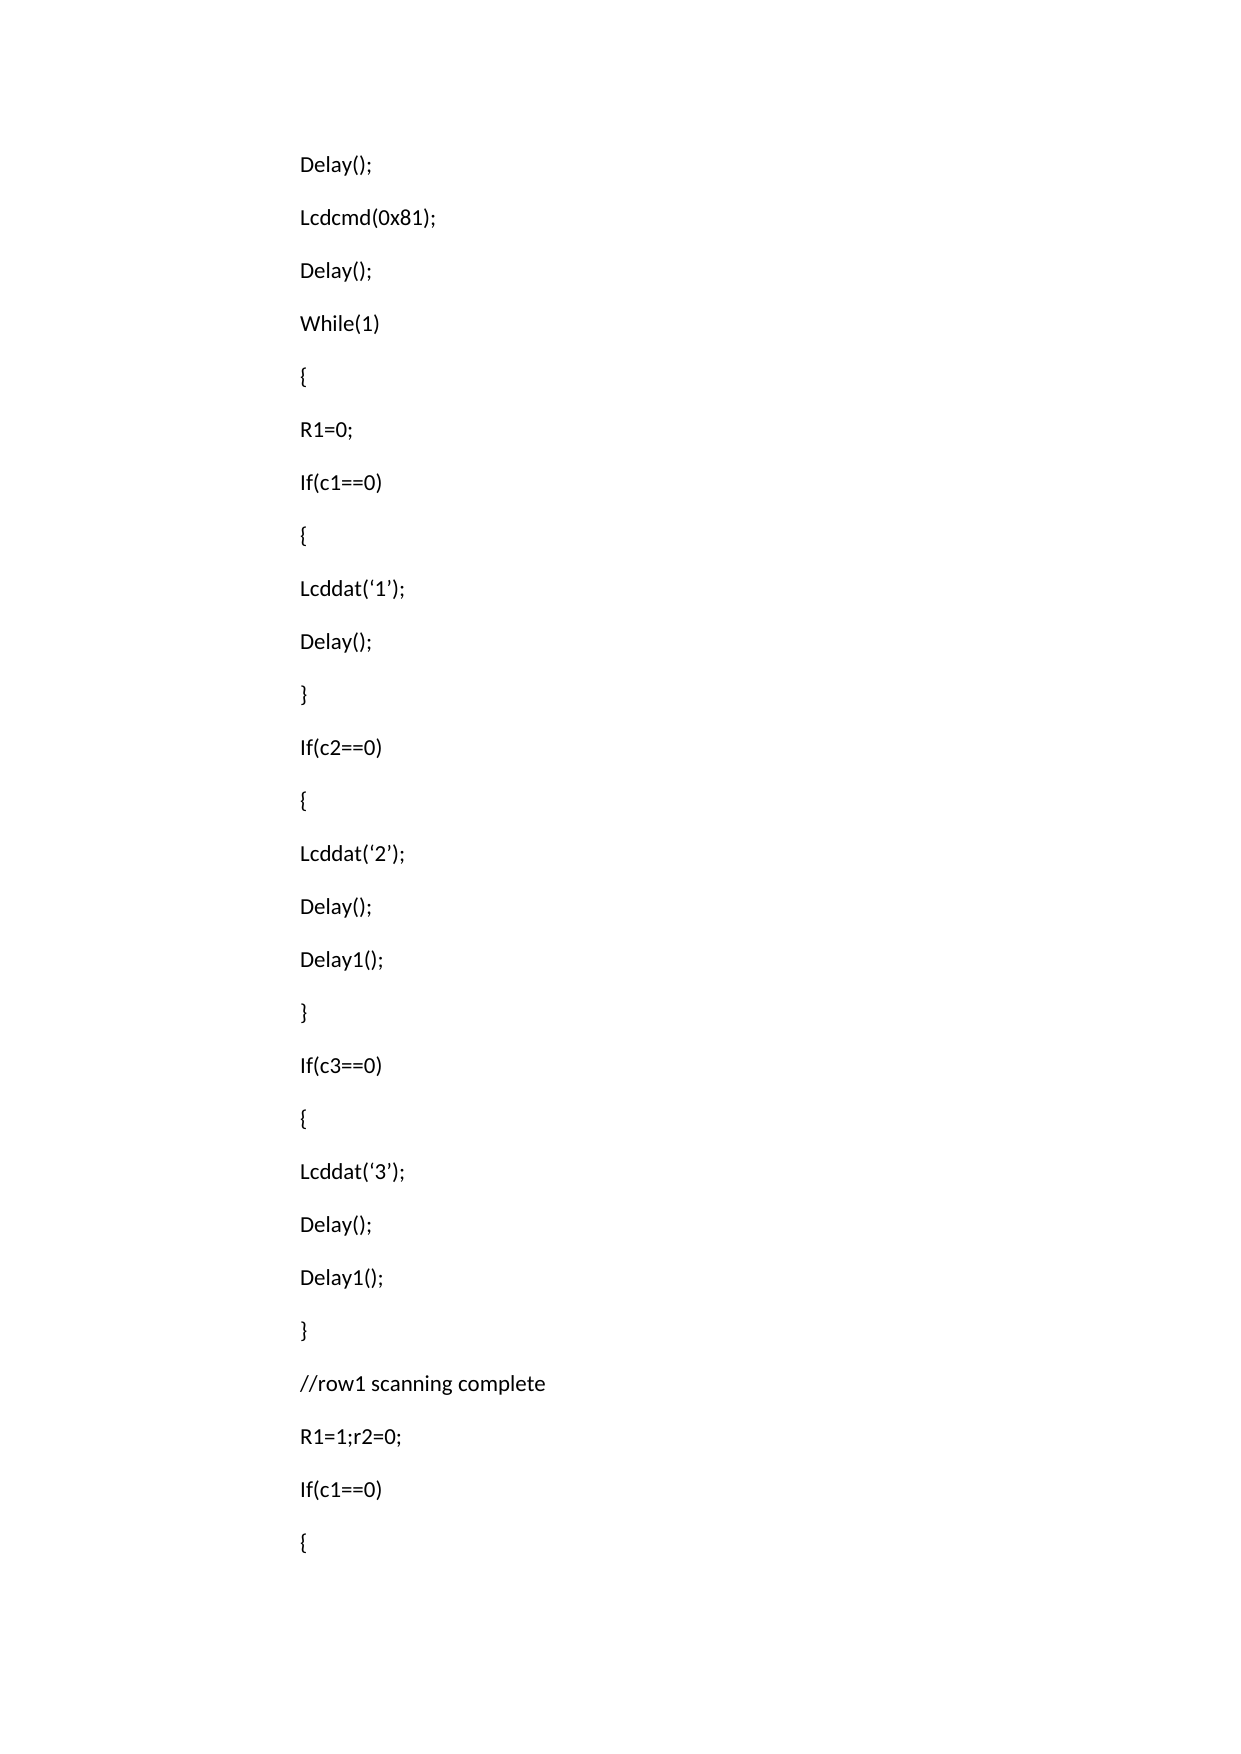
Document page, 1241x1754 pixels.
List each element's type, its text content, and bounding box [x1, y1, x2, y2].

text Delay(); [300, 256, 1090, 284]
text Lcddat(‘1’); [300, 574, 1090, 602]
text R1=1;r2=0; [300, 1422, 1090, 1451]
text If(c2==0) [300, 733, 1090, 761]
text Delay(); [300, 150, 1090, 178]
text } [300, 680, 1090, 708]
text R1=0; [300, 415, 1090, 443]
text Delay(); [300, 892, 1090, 920]
text Lcddat(‘2’); [300, 839, 1090, 867]
text } [300, 998, 1090, 1026]
text If(c1==0) [300, 1476, 1090, 1503]
text { [300, 1104, 1090, 1132]
text { [300, 521, 1090, 549]
text If(c3==0) [300, 1051, 1090, 1079]
text Delay1(); [300, 1263, 1090, 1291]
text If(c1==0) [300, 468, 1090, 496]
text Lcdcmd(0x81); [300, 203, 1090, 231]
text { [300, 362, 1090, 390]
text Delay(); [300, 627, 1090, 655]
text Lcddat(‘3’); [300, 1157, 1090, 1185]
text Delay1(); [300, 945, 1090, 973]
text While(1) [300, 309, 1090, 337]
text { [300, 786, 1090, 814]
text } [300, 1316, 1090, 1344]
text Delay(); [300, 1210, 1090, 1238]
text { [300, 1528, 1090, 1557]
text //row1 scanning complete [300, 1369, 1090, 1397]
